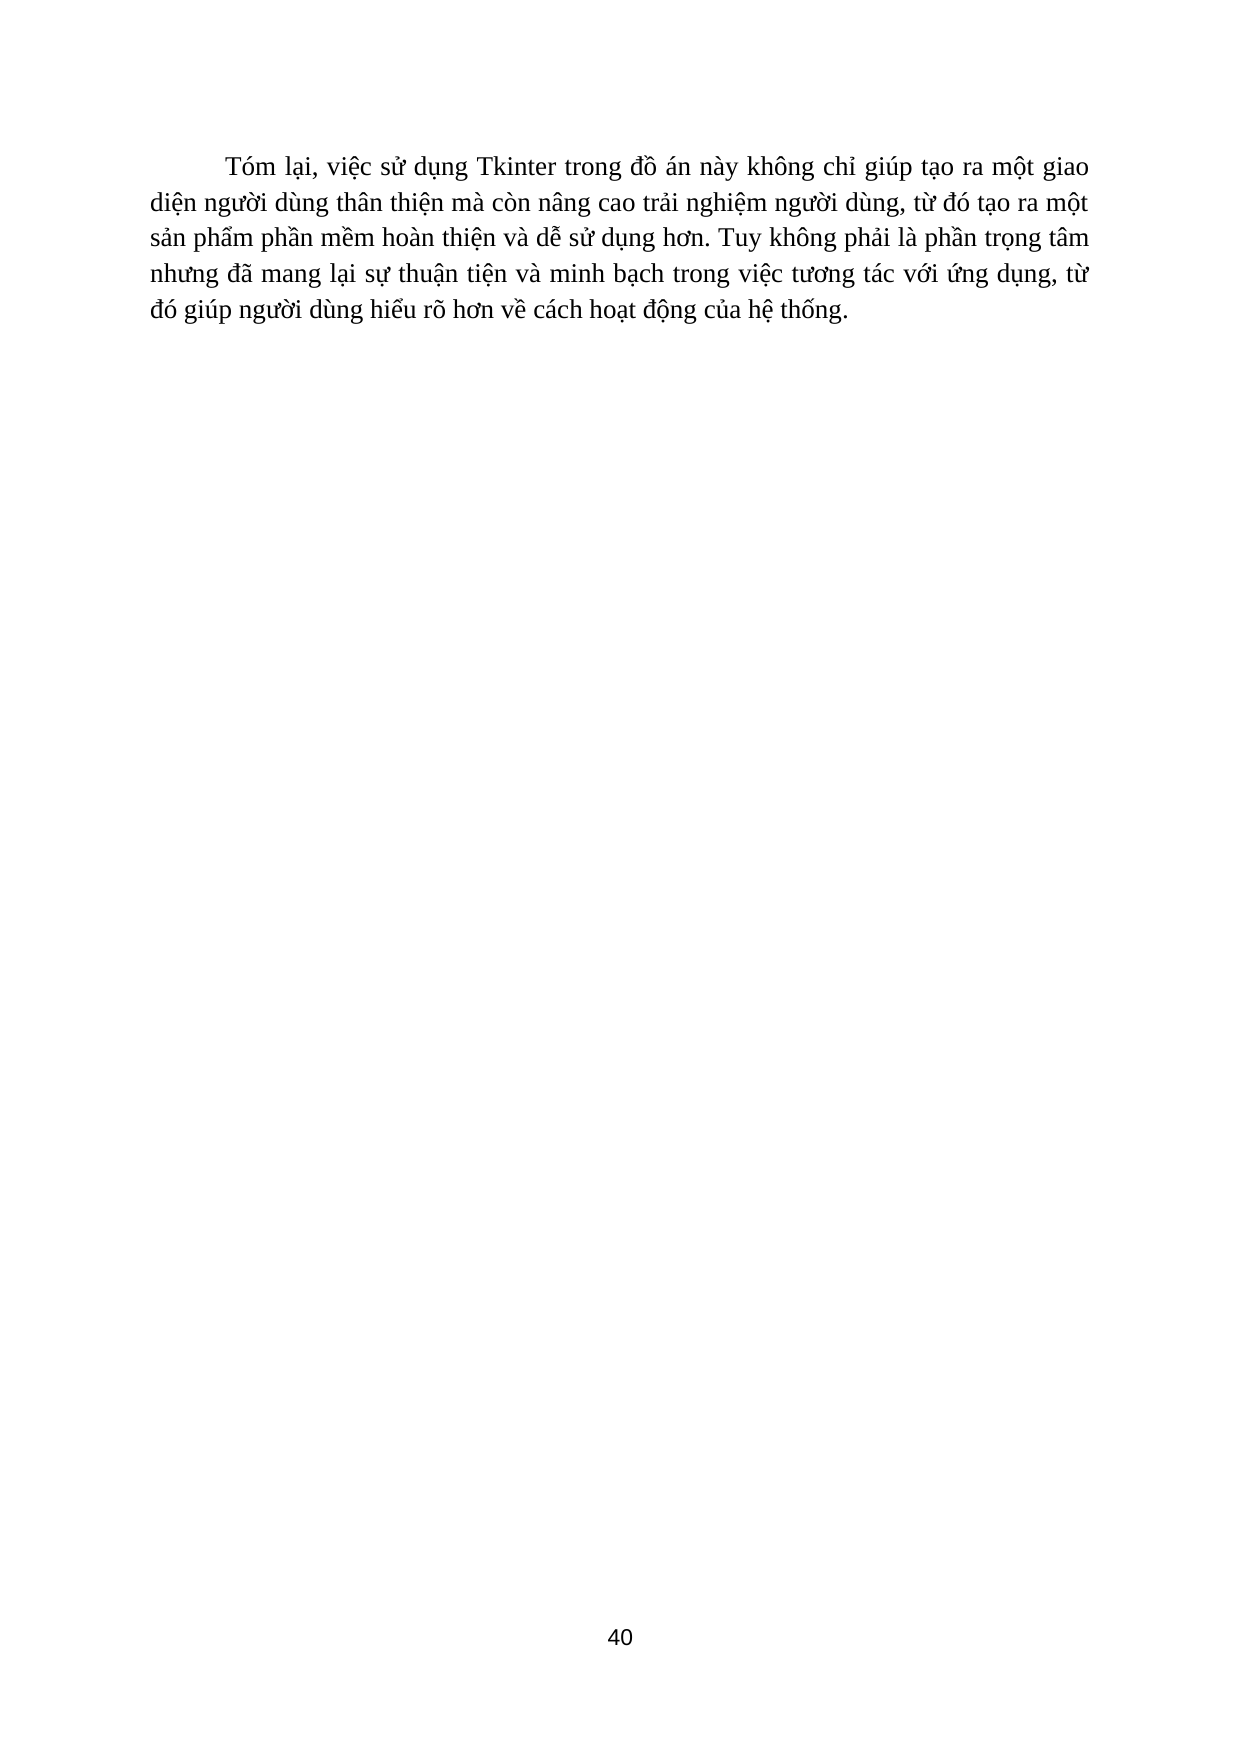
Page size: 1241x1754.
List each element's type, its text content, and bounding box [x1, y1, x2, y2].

text Tóm lại, việc sử dụng Tkinter trong đồ án này không chỉ giúp tạo ra một giao diện người dùng thân thiện mà còn nâng cao trải nghiệm người dùng, từ đó tạo ra một sản phẩm phần mềm hoàn thiện và dễ sử dụng hơn. Tuy không phải là phần trọng tâm nhưng đã mang lại sự thuận tiện và minh bạch trong việc tương tác với ứng dụng, từ đó giúp người dùng hiểu rõ hơn về cách hoạt động của hệ thống. [150, 150, 1090, 324]
